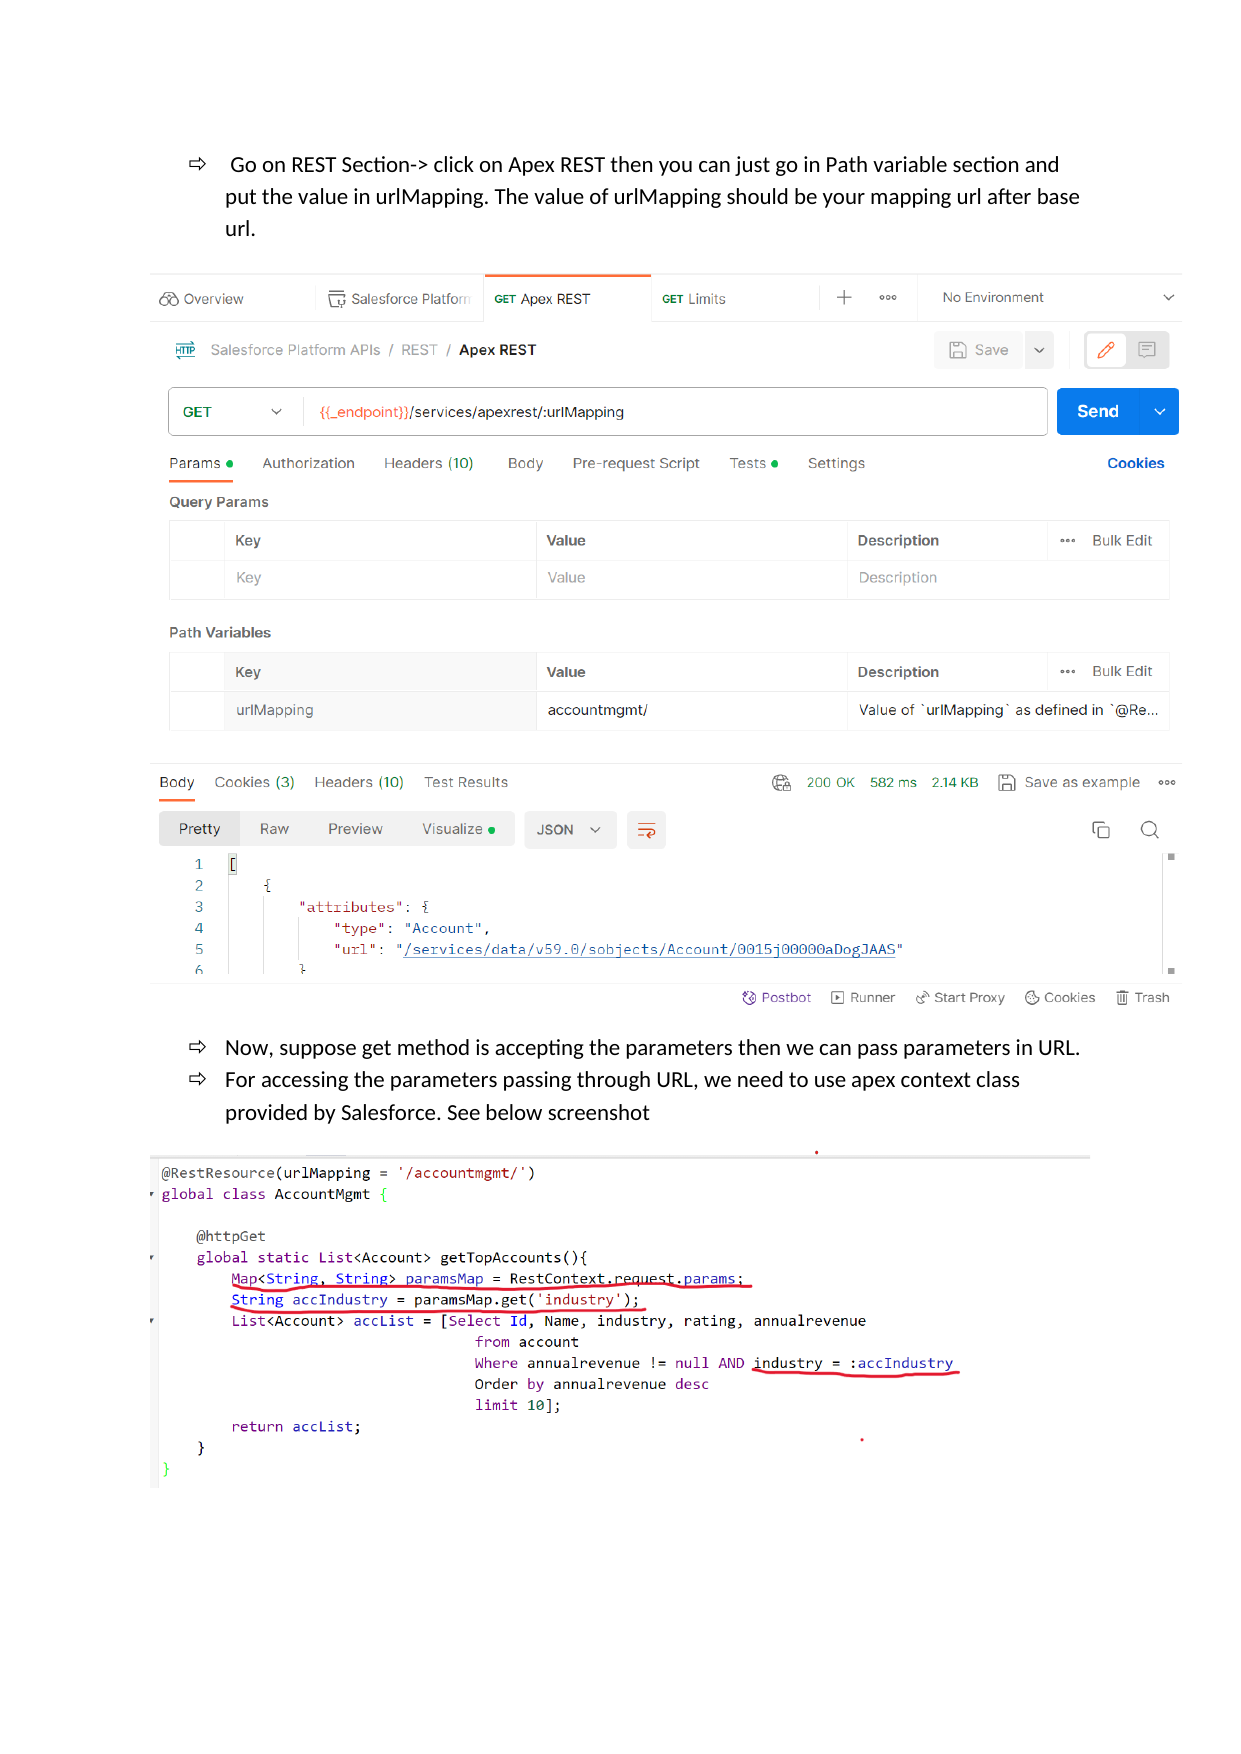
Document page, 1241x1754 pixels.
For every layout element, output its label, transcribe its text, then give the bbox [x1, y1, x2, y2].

list For accessing the parameters passing through URL, we need to use apex context class provided by Salesforce. See below screenshot [187, 1066, 1090, 1126]
picture [150, 1150, 1091, 1488]
list Go on REST Section-> click on Apex REST then you can just go in Path variable section and put the value in urlMapping. The value of urlMapping should be your mapping url after base url. [187, 150, 1090, 242]
picture [150, 267, 1183, 1009]
list Now, suppose get method is accepting the parameters then we can pass parameters in URL. [187, 1033, 1090, 1061]
